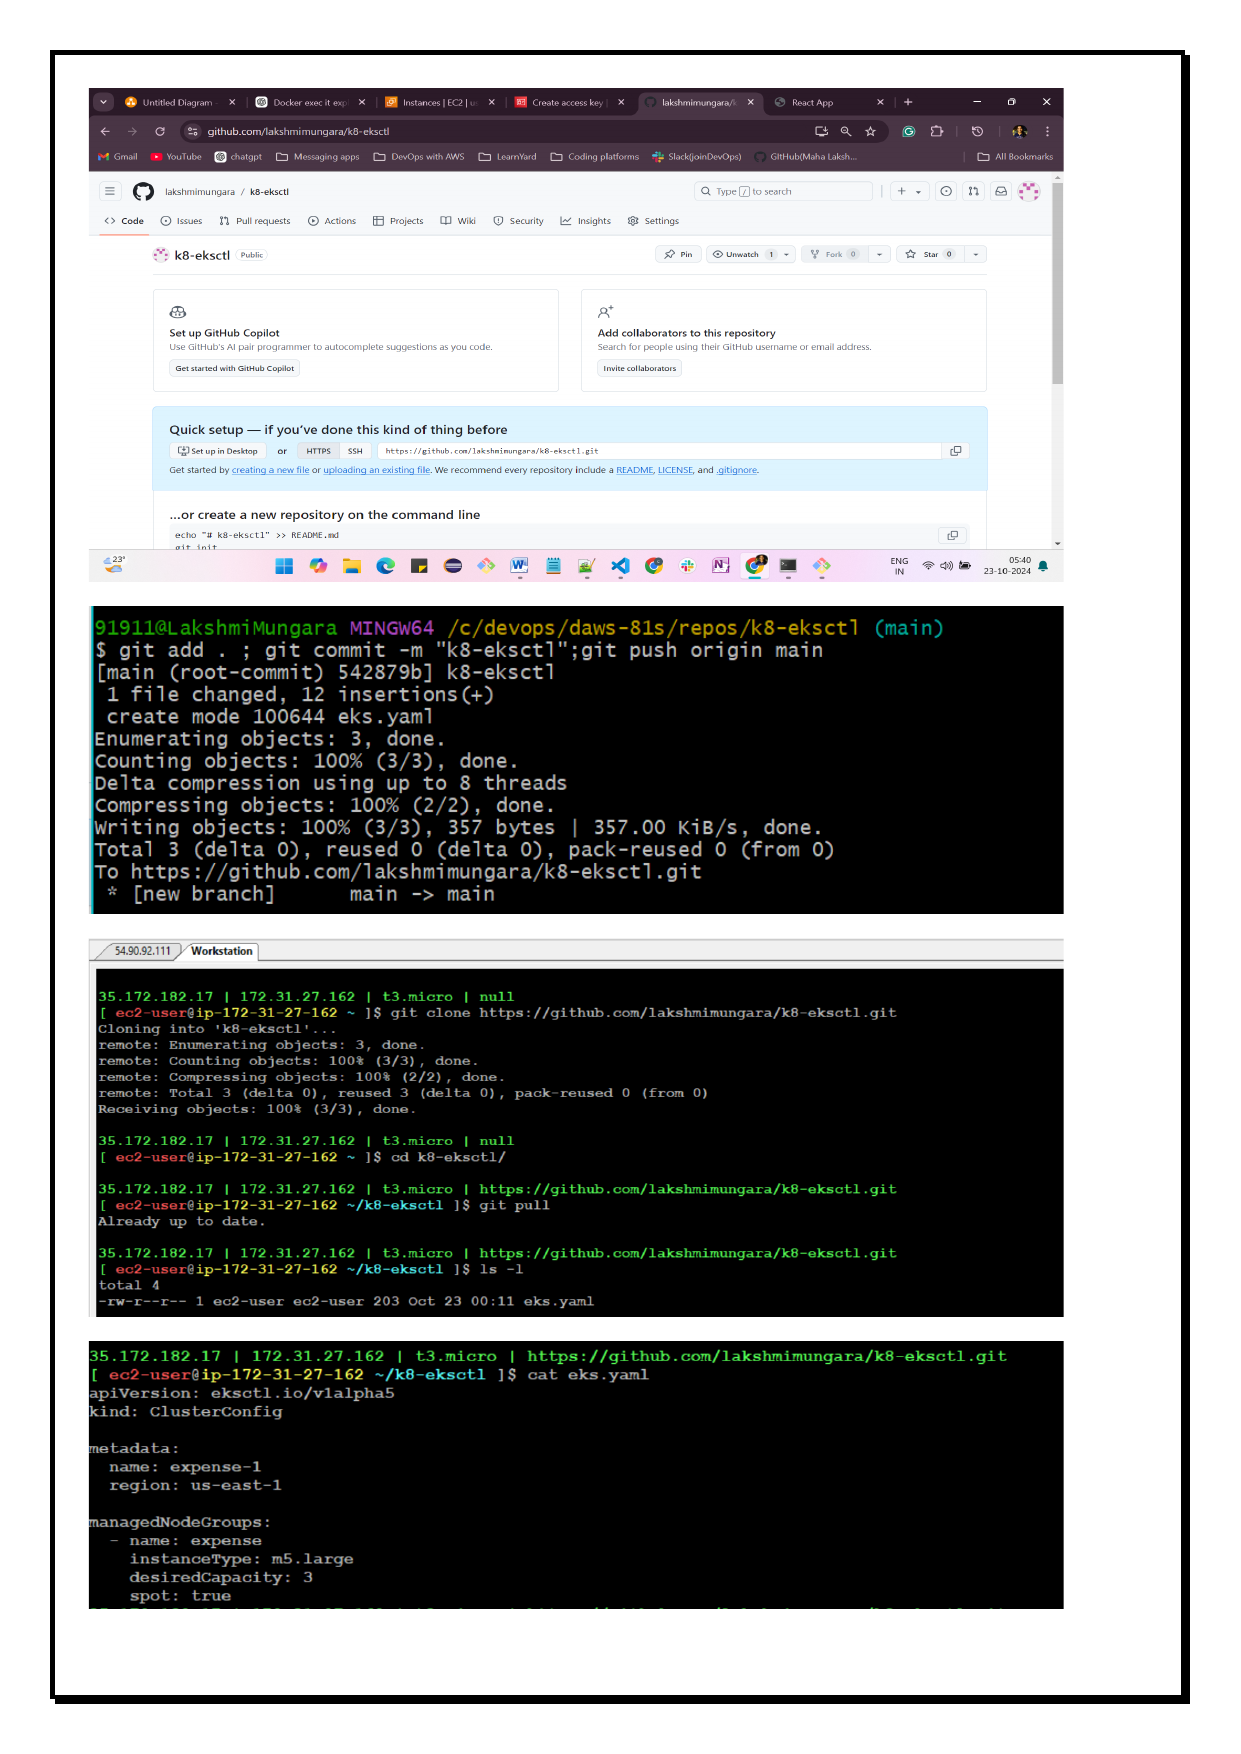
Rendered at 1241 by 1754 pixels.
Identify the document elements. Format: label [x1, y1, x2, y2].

picture [88, 1341, 1064, 1609]
picture [88, 606, 1064, 914]
picture [88, 938, 1064, 1317]
picture [88, 88, 1064, 582]
